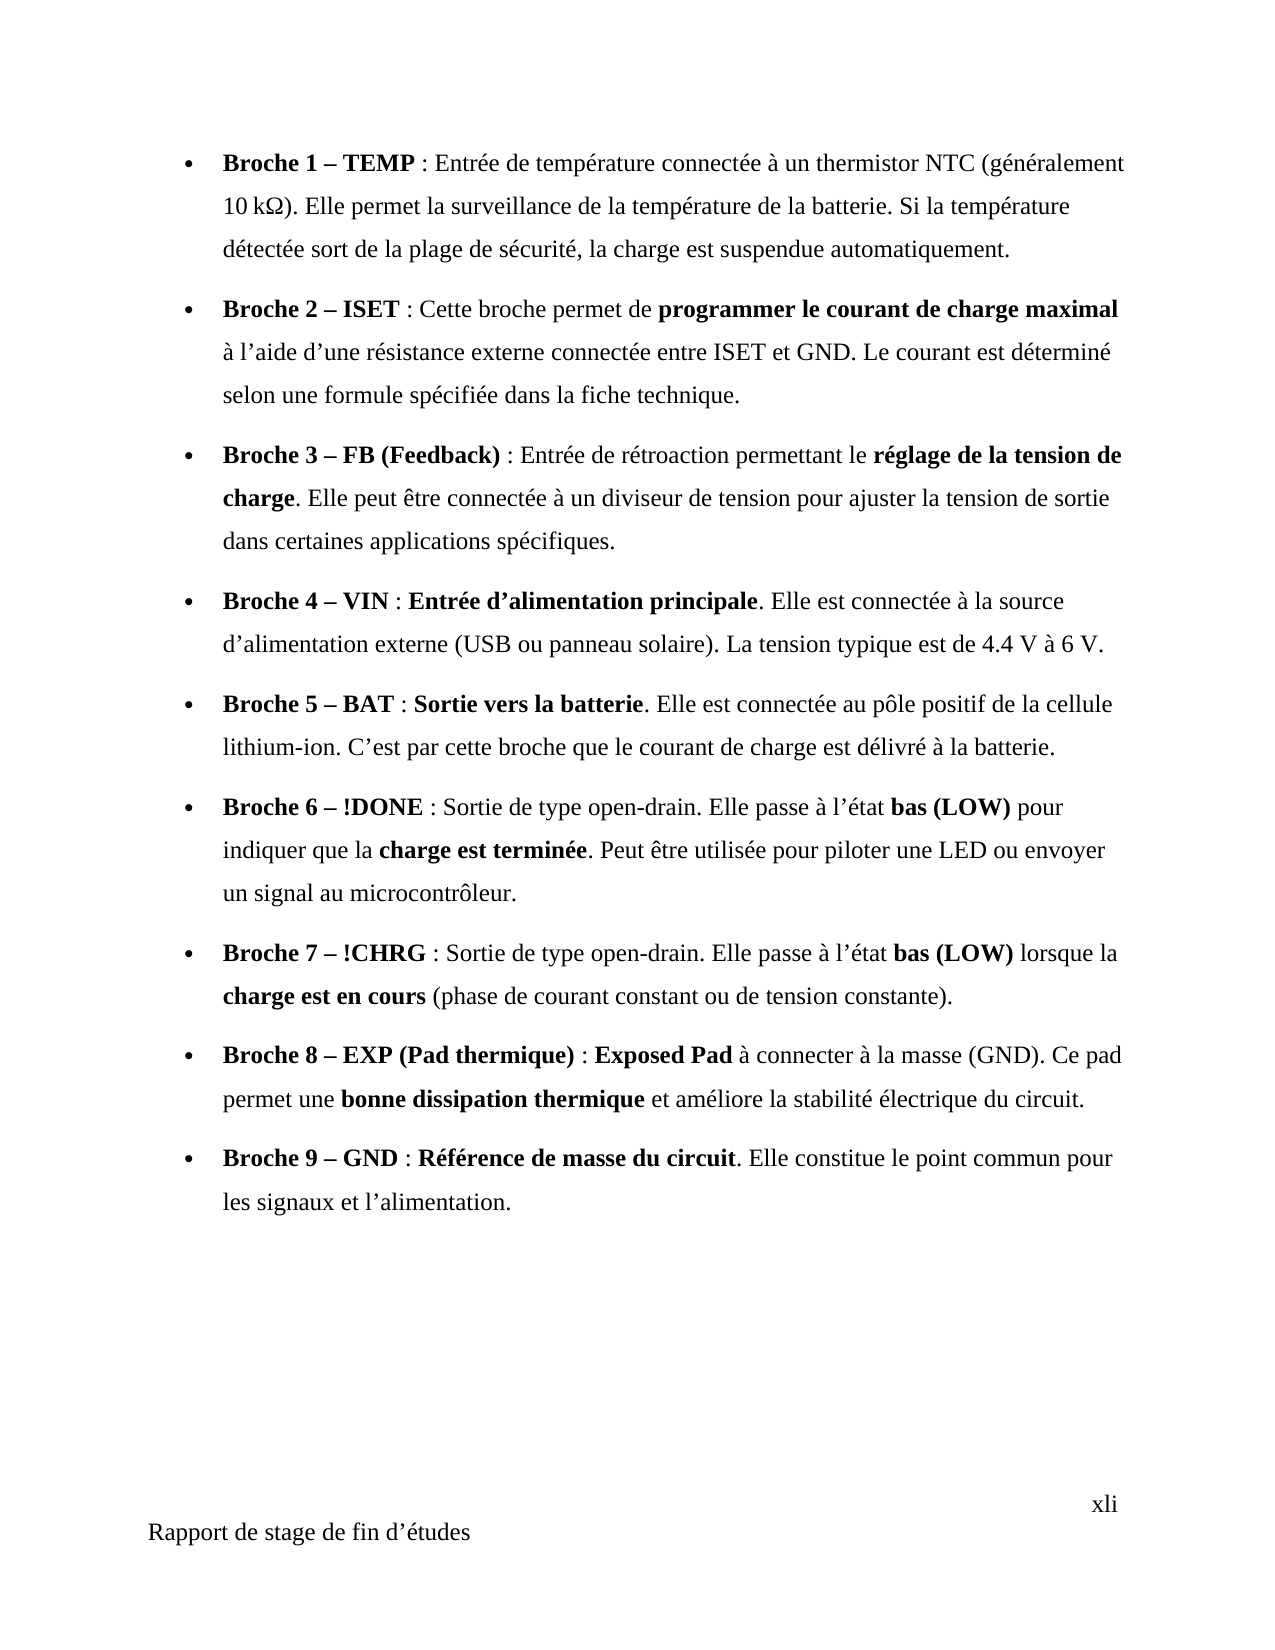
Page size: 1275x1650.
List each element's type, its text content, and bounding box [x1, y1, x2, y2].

list Broche 4 – VIN : Entrée d’alimentation principale. Elle est connectée à la source d’alimentation externe (USB ou panneau solaire). La tension typique est de 4.4 V à 6 V. [185, 586, 1127, 658]
list Broche 8 – EXP (Pad thermique) : Exposed Pad à connecter à la masse (GND). Ce pad permet une bonne dissipation thermique et améliore la stabilité électrique du circuit. [185, 1041, 1127, 1112]
list Broche 6 – !DONE : Sortie de type open-drain. Elle passe à l’état bas (LOW) pour indiquer que la charge est terminée. Peut être utilisée pour piloter une LED ou envoyer un signal au microcontrôleur. [185, 792, 1127, 907]
list Broche 7 – !CHRG : Sortie de type open-drain. Elle passe à l’état bas (LOW) lorsque la charge est en cours (phase de courant constant ou de tension constante). [185, 938, 1127, 1009]
list Broche 9 – GND : Référence de masse du circuit. Elle constitue le point commun pour les signaux et l’alimentation. [185, 1143, 1127, 1215]
list Broche 5 – BAT : Sortie vers la batterie. Elle est connectée au pôle positif de la cellule lithium-ion. C’est par cette broche que le courant de charge est délivré à la batterie. [185, 689, 1127, 761]
list Broche 2 – ISET : Cette broche permet de programmer le courant de charge maximal à l’aide d’une résistance externe connectée entre ISET et GND. Le courant est déterminé selon une formule spécifiée dans la fiche technique. [185, 294, 1127, 409]
list Broche 3 – FB (Feedback) : Entrée de rétroaction permettant le réglage de la tension de charge. Elle peut être connectée à un diviseur de tension pour ajuster la tension de sortie dans certaines applications spécifiques. [185, 440, 1127, 555]
list Broche 1 – TEMP : Entrée de température connectée à un thermistor NTC (généralement 10 kΩ). Elle permet la surveillance de la température de la batterie. Si la température détectée sort de la plage de sécurité, la charge est suspendue automatiquement. [185, 148, 1127, 263]
